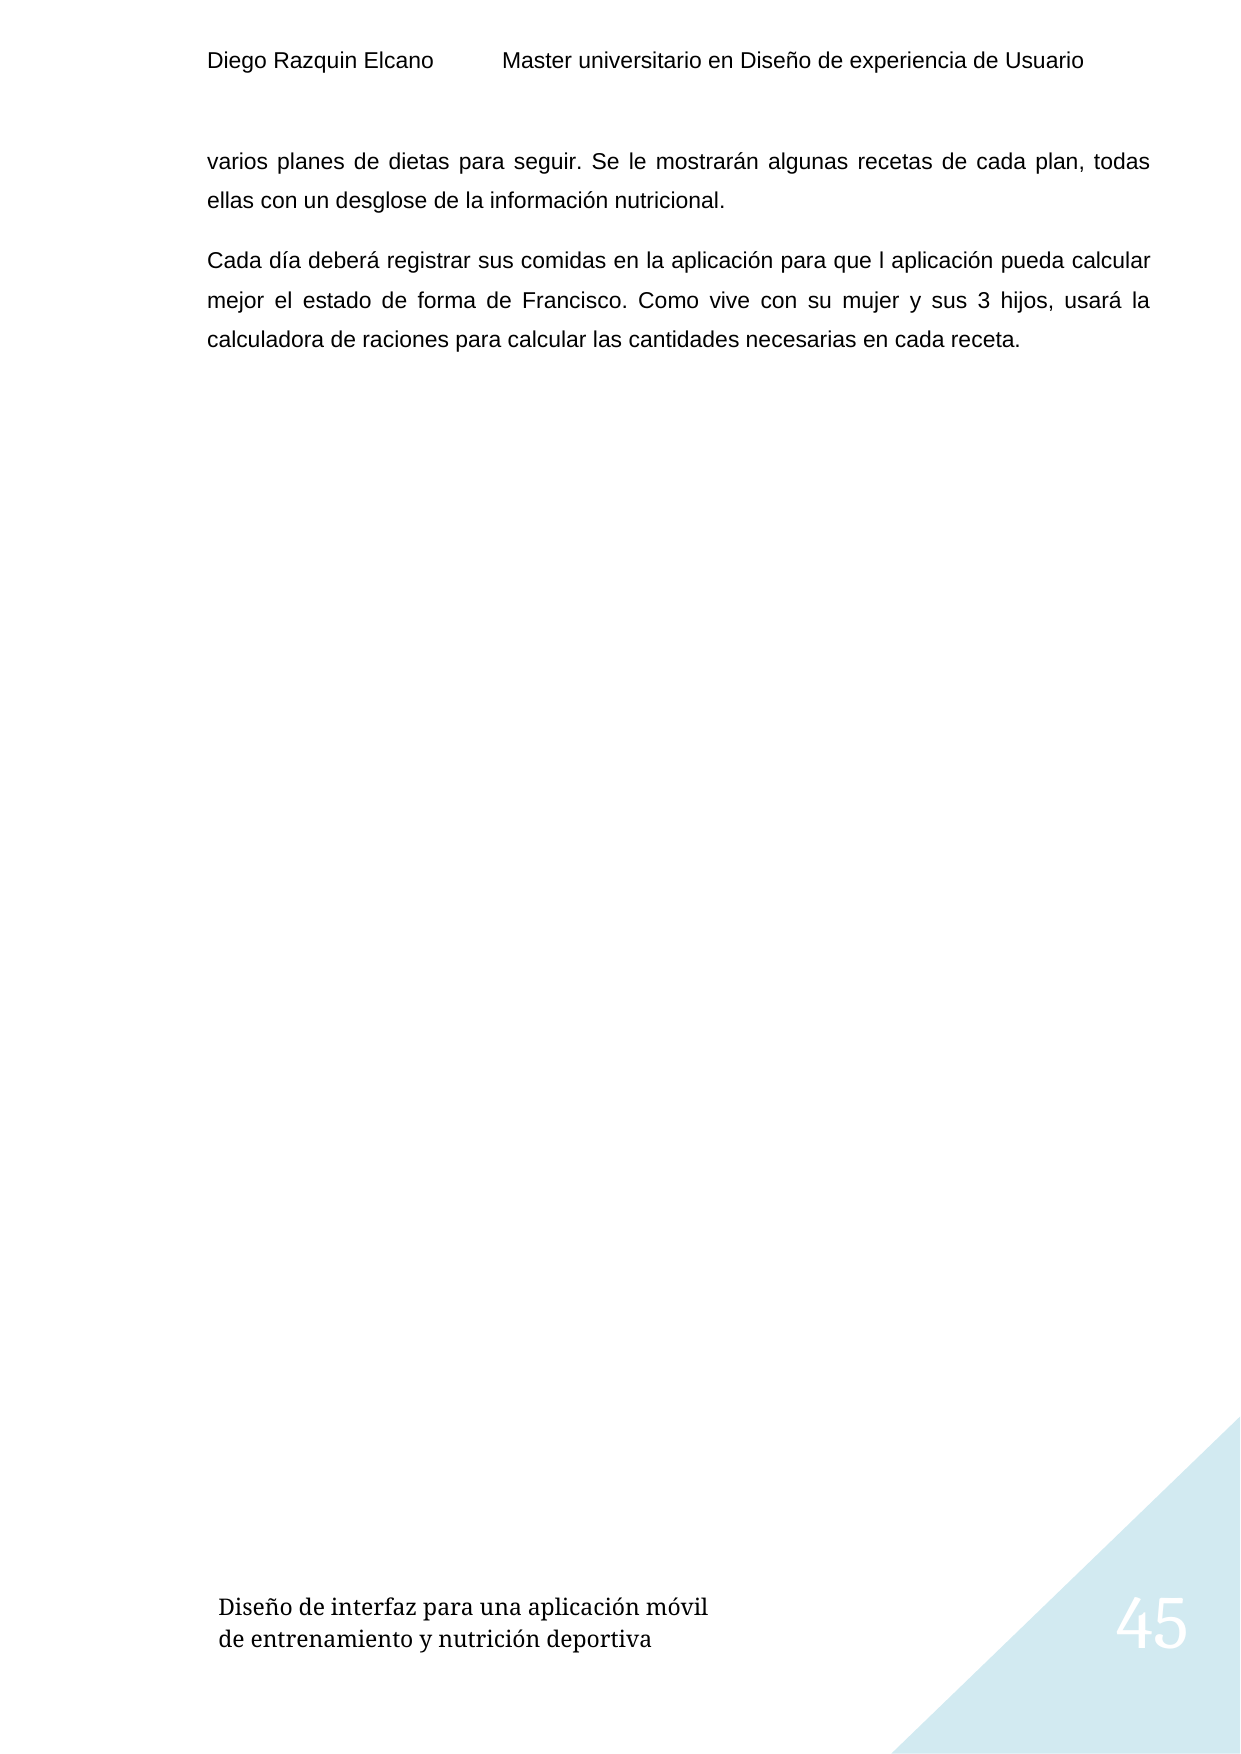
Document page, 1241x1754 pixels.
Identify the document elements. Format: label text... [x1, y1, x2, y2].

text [207, 148, 1152, 213]
text Cada día deberá registrar sus comidas en la aplicación para que l aplicación pueda calcular mejor el estado de forma de Francisco. Como vive con su mujer y sus 3 hijos, usará la calculadora de raciones para calcular las cantidades necesarias en cada receta. [207, 247, 1152, 353]
